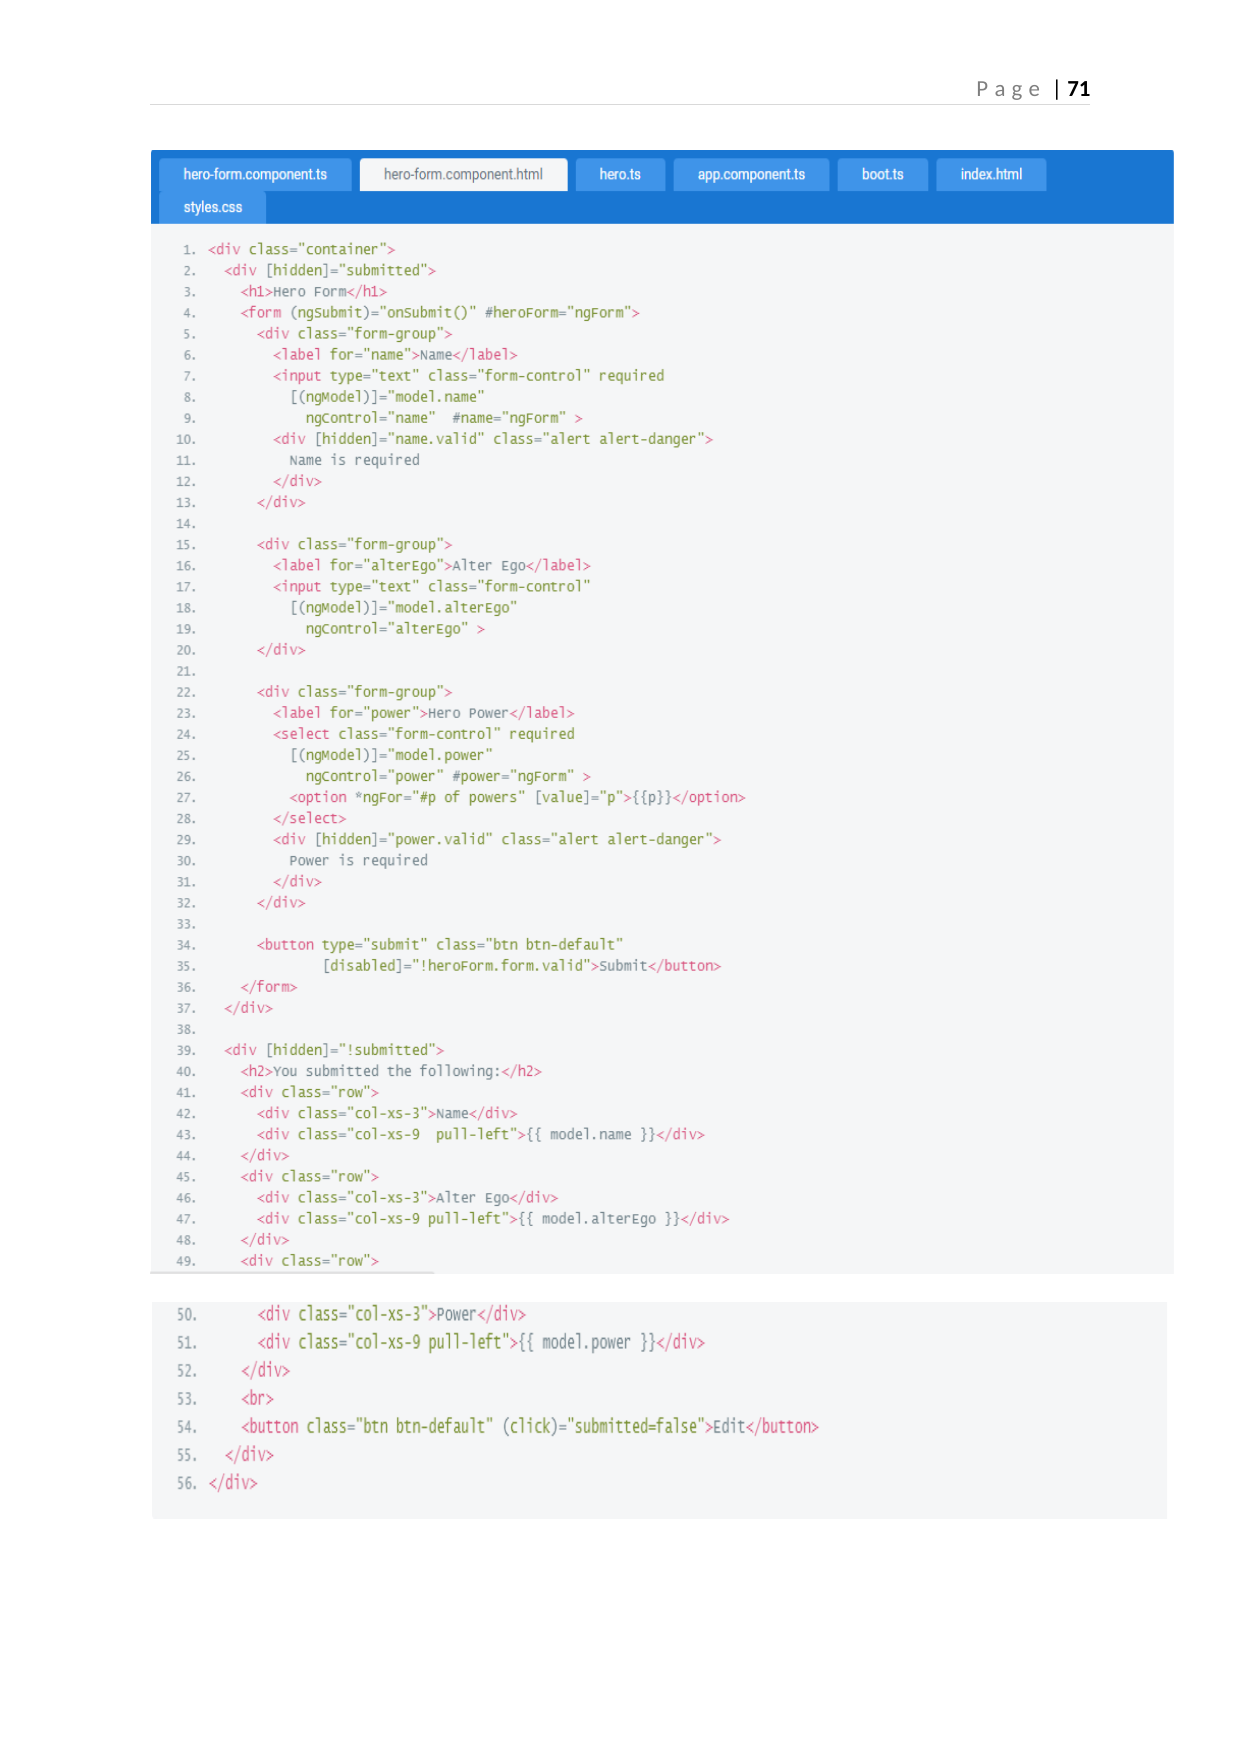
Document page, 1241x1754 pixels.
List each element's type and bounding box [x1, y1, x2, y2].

picture [150, 150, 1183, 1274]
picture [150, 1302, 1168, 1519]
